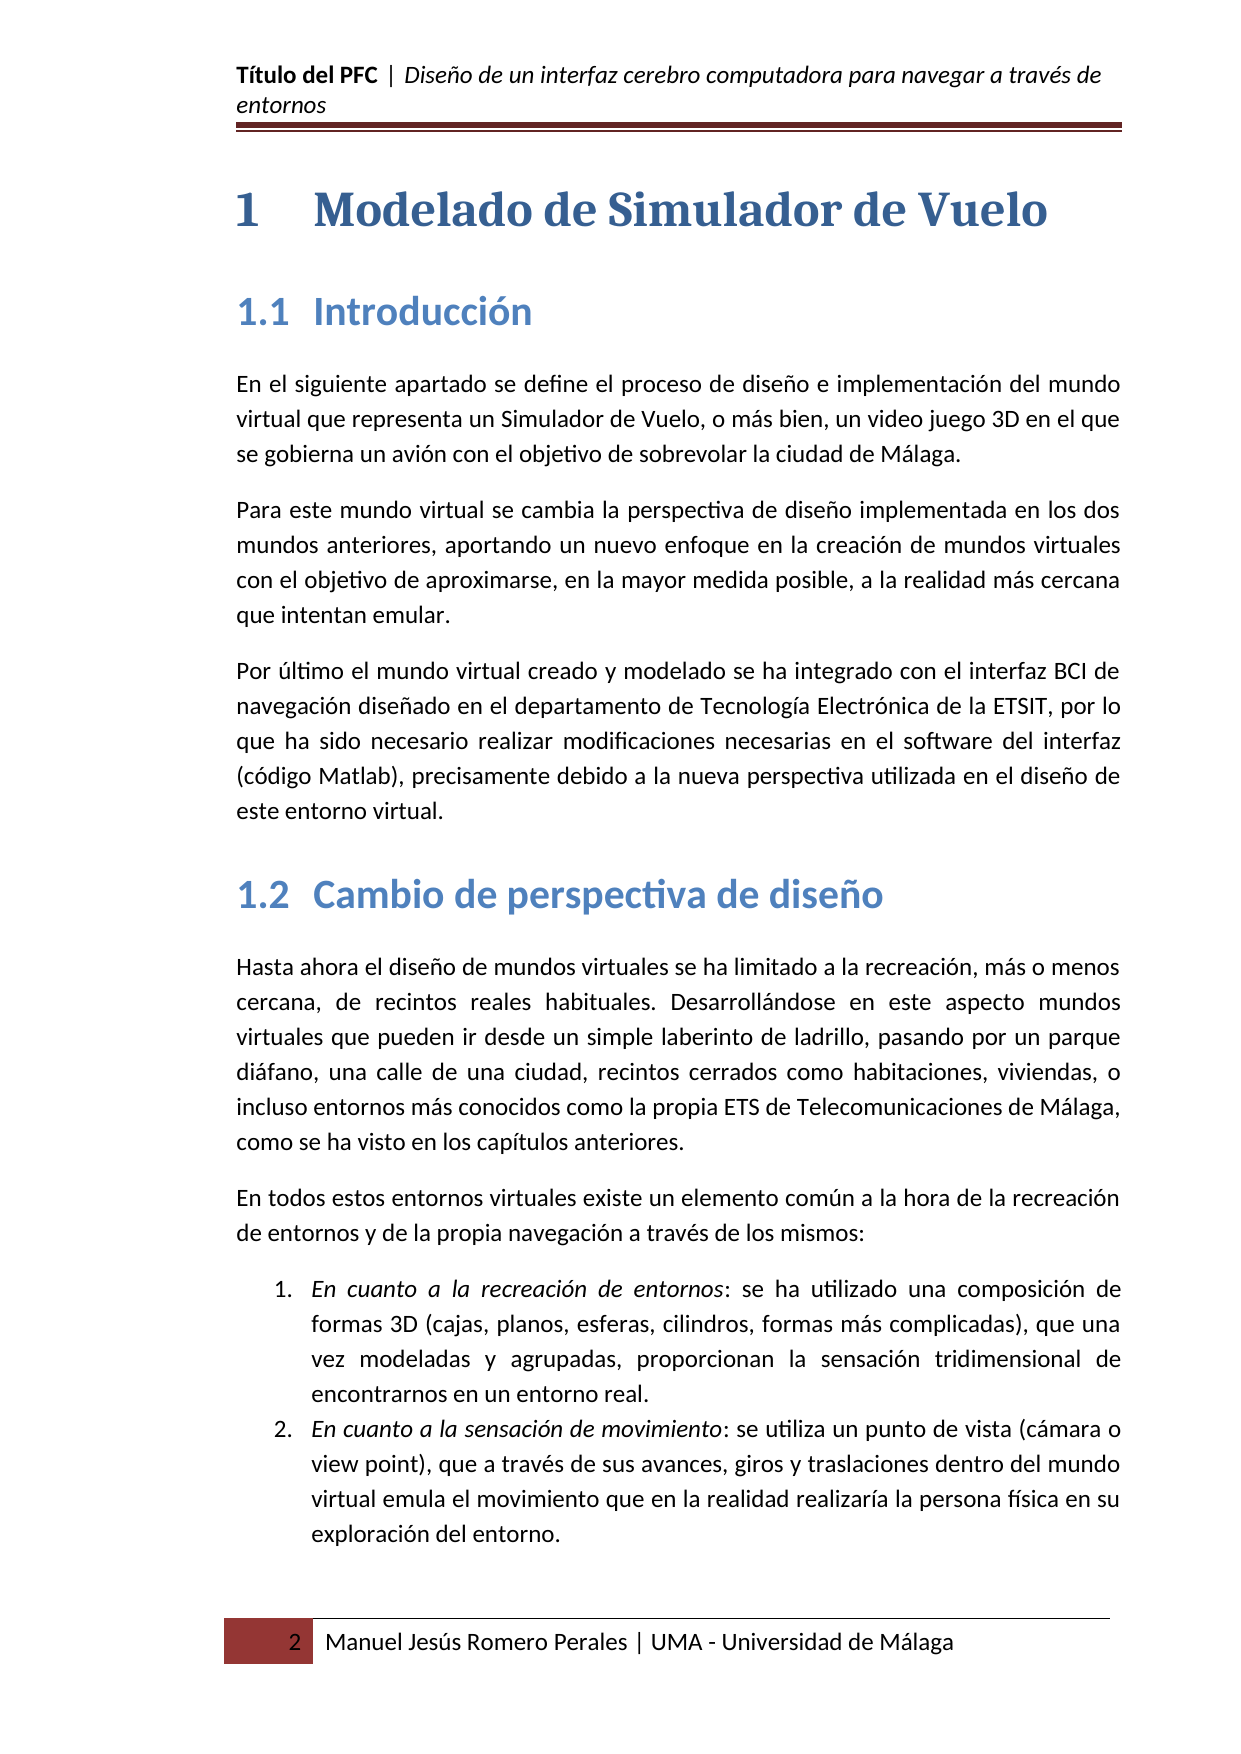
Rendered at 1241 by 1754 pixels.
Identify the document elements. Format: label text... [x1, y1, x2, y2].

list En cuanto a la sensación de movimiento: se utiliza un punto de vista (cámara o view point), que a través de sus avances, giros y traslaciones dentro del mundo virtual emula el movimiento que en la realidad realizaría la persona física en su exploración del entorno. [274, 1413, 1122, 1548]
subtitle Modelado de Simulador de Vuelo [236, 182, 1122, 239]
subtitle Introducción [236, 285, 1122, 336]
text En el siguiente apartado se define el proceso de diseño e implementación del mundo virtual que representa un Simulador de Vuelo, o más bien, un video juego 3D en el que se gobierna un avión con el objetivo de sobrevolar la ciudad de Málaga. [236, 368, 1122, 469]
subtitle Cambio de perspectiva de diseño [236, 868, 1122, 918]
text Hasta ahora el diseño de mundos virtuales se ha limitado a la recreación, más o menos cercana, de recintos reales habituales. Desarrollándose en este aspecto mundos virtuales que pueden ir desde un simple laberinto de ladrillo, pasando por un parque diáfano, una calle de una ciudad, recintos cerrados como habitaciones, viviendas, o incluso entornos más conocidos como la propia ETS de Telecomunicaciones de Málaga, como se ha visto en los capítulos anteriores. [236, 951, 1122, 1157]
text En todos estos entornos virtuales existe un elemento común a la hora de la recreación de entornos y de la propia navegación a través de los mismos: [236, 1182, 1122, 1247]
list En cuanto a la recreación de entornos: se ha utilizado una composición de formas 3D (cajas, planos, esferas, cilindros, formas más complicadas), que una vez modeladas y agrupadas, proporcionan la sensación tridimensional de encontrarnos en un entorno real. [274, 1273, 1122, 1408]
text Para este mundo virtual se cambia la perspectiva de diseño implementada en los dos mundos anteriores, aportando un nuevo enfoque en la creación de mundos virtuales con el objetivo de aproximarse, en la mayor medida posible, a la realidad más cercana que intentan emular. [236, 494, 1122, 630]
text Por último el mundo virtual creado y modelado se ha integrado con el interfaz BCI de navegación diseñado en el departamento de Tecnología Electrónica de la ETSIT, por lo que ha sido necesario realizar modificaciones necesarias en el software del interfaz (código Matlab), precisamente debido a la nueva perspectiva utilizada en el diseño de este entorno virtual. [236, 655, 1122, 826]
